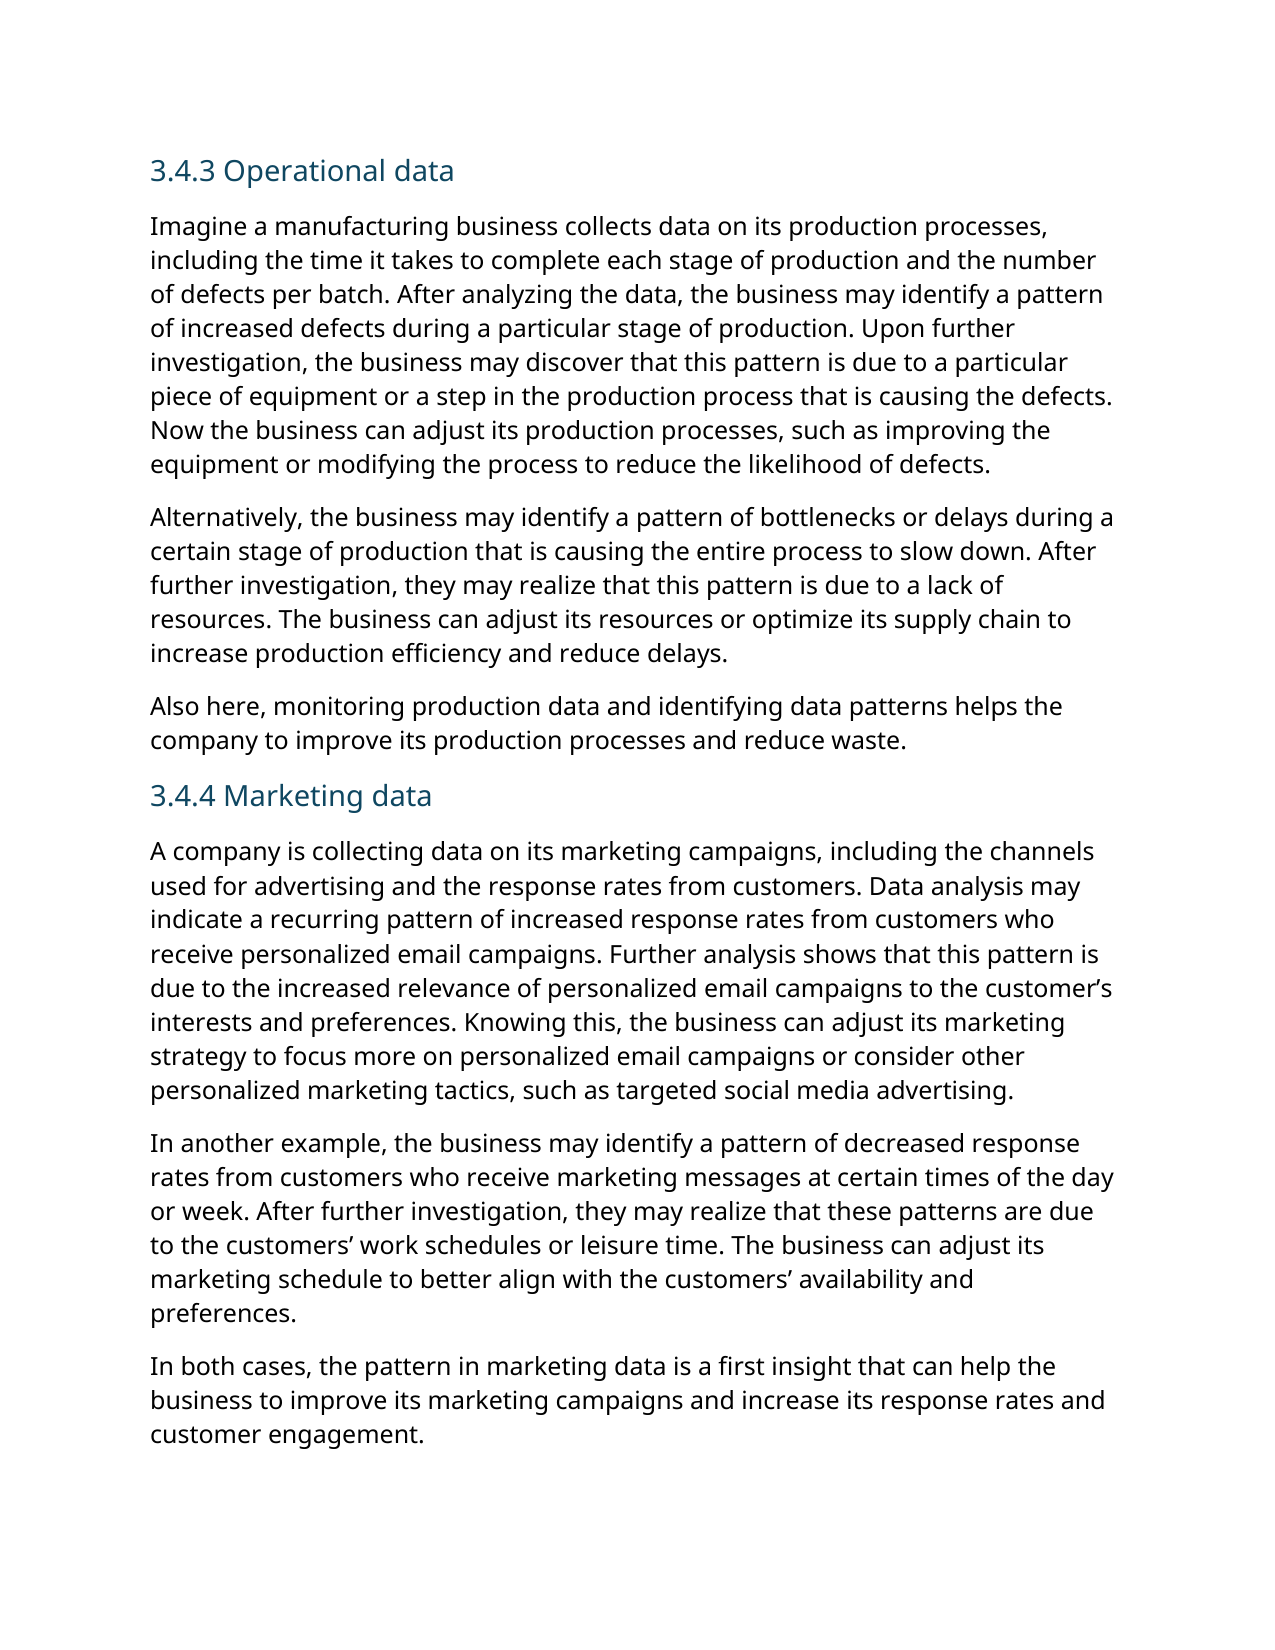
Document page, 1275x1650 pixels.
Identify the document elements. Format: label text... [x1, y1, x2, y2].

subtitle 3.4.3 Operational data [150, 150, 1125, 190]
text In another example, the business may identify a pattern of decreased response rates from customers who receive marketing messages at certain times of the day or week. After further investigation, they may realize that these patterns are due to the customers’ work schedules or leisure time. The business can adjust its marketing schedule to better align with the customers’ availability and preferences. [150, 1125, 1125, 1330]
text Alternatively, the business may identify a pattern of bottlenecks or delays during a certain stage of production that is causing the entire process to slow down. After further investigation, they may realize that this pattern is due to a lack of resources. The business can adjust its resources or optimize its supply chain to increase production efficiency and reduce delays. [150, 500, 1125, 670]
text Imagine a manufacturing business collects data on its production processes, including the time it takes to complete each stage of production and the number of defects per batch. After analyzing the data, the business may identify a pattern of increased defects during a particular stage of production. Upon further investigation, the business may discover that this pattern is due to a particular piece of equipment or a step in the production process that is causing the defects. Now the business can adjust its production processes, such as improving the equipment or modifying the process to reduce the likelihood of defects. [150, 208, 1125, 481]
text Also here, monitoring production data and identifying data patterns helps the company to improve its production processes and reduce waste. [150, 689, 1125, 757]
text In both cases, the pattern in marketing data is a first insight that can help the business to improve its marketing campaigns and increase its response rates and customer engagement. [150, 1348, 1125, 1451]
subtitle 3.4.4 Marketing data [150, 776, 1125, 815]
text A company is collecting data on its marketing campaigns, including the channels used for advertising and the response rates from customers. Data analysis may indicate a recurring pattern of increased response rates from customers who receive personalized email campaigns. Further analysis shows that this pattern is due to the increased relevance of personalized email campaigns to the customer’s interests and preferences. Knowing this, the business can adjust its marketing strategy to focus more on personalized email campaigns or consider other personalized marketing tactics, such as targeted social media advertising. [150, 834, 1125, 1107]
